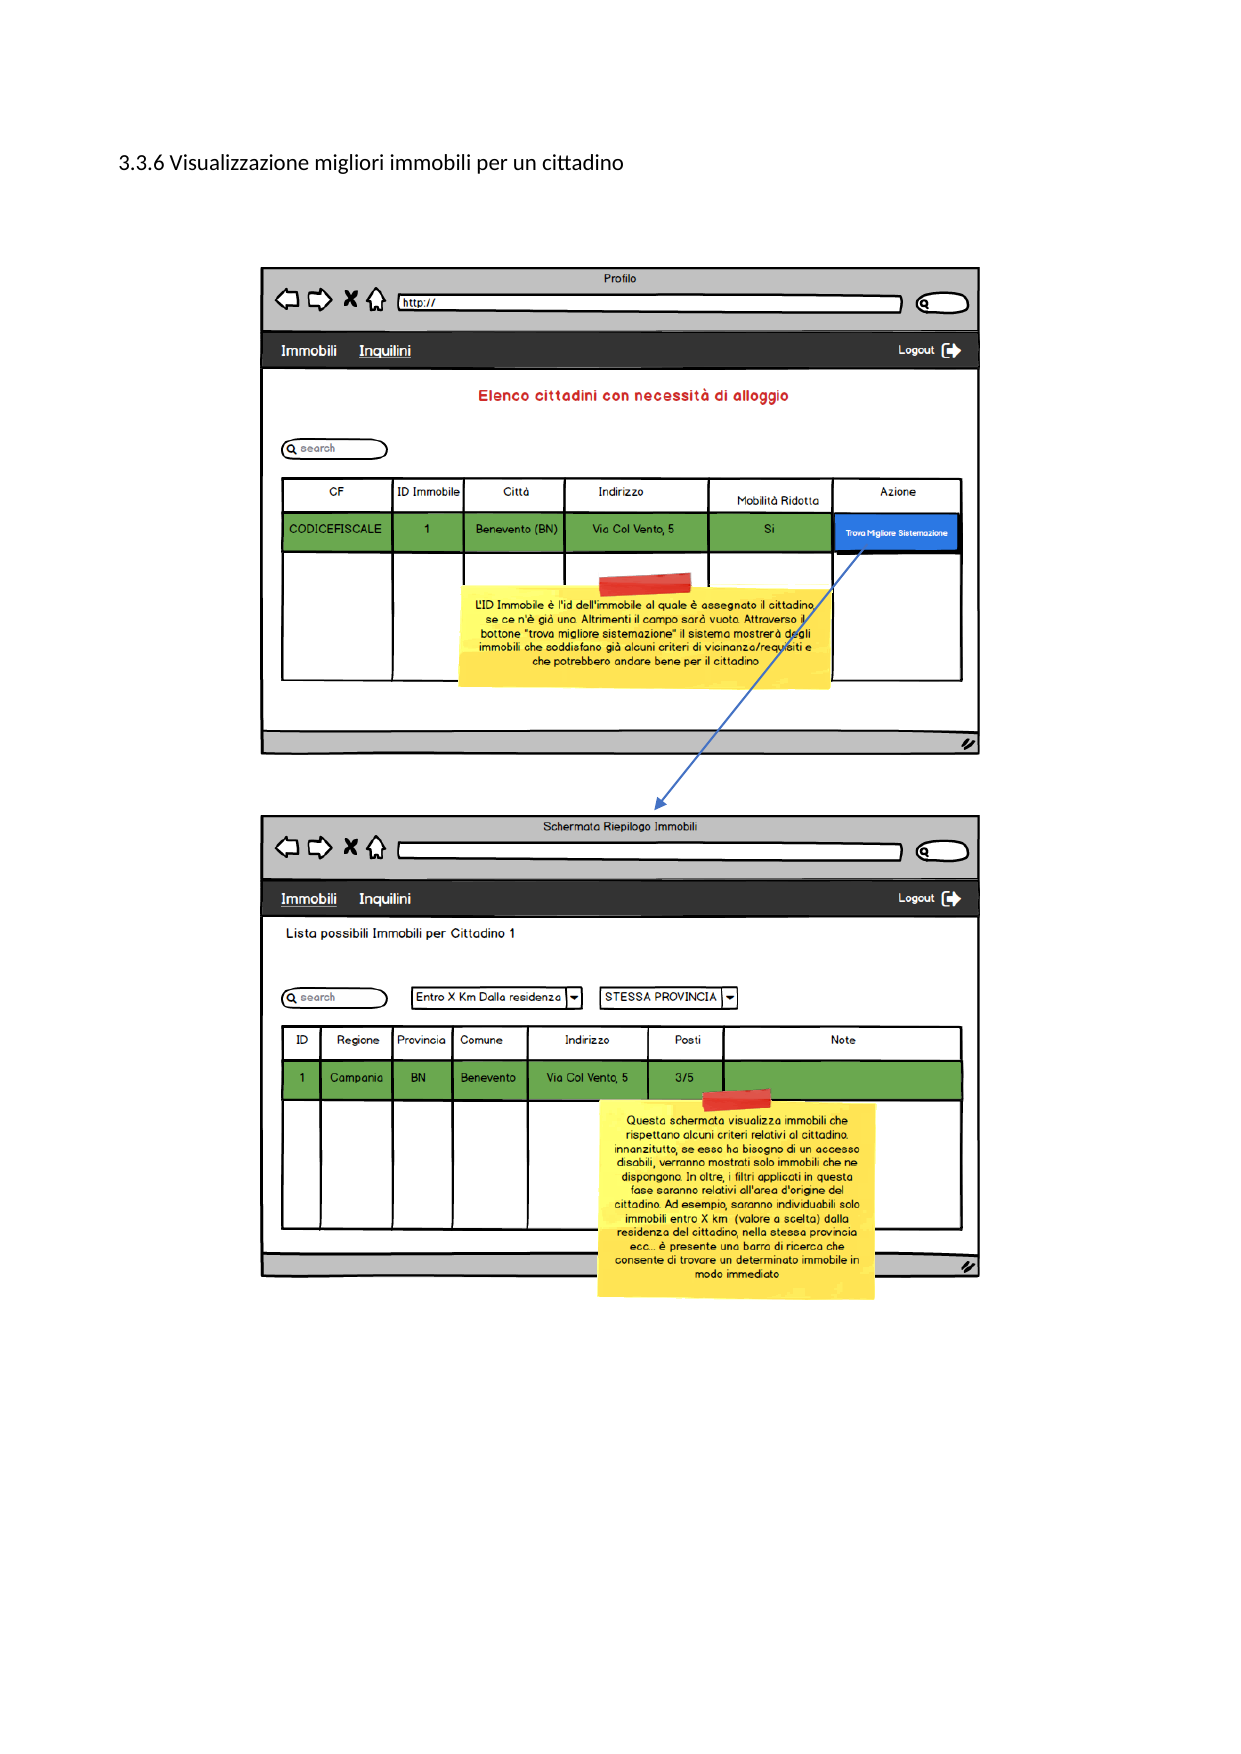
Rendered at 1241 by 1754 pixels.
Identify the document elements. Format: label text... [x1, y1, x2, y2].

picture [260, 815, 980, 1300]
picture [260, 267, 980, 755]
text 3.3.6 Visualizzazione migliori immobili per un cittadino [118, 148, 1122, 176]
